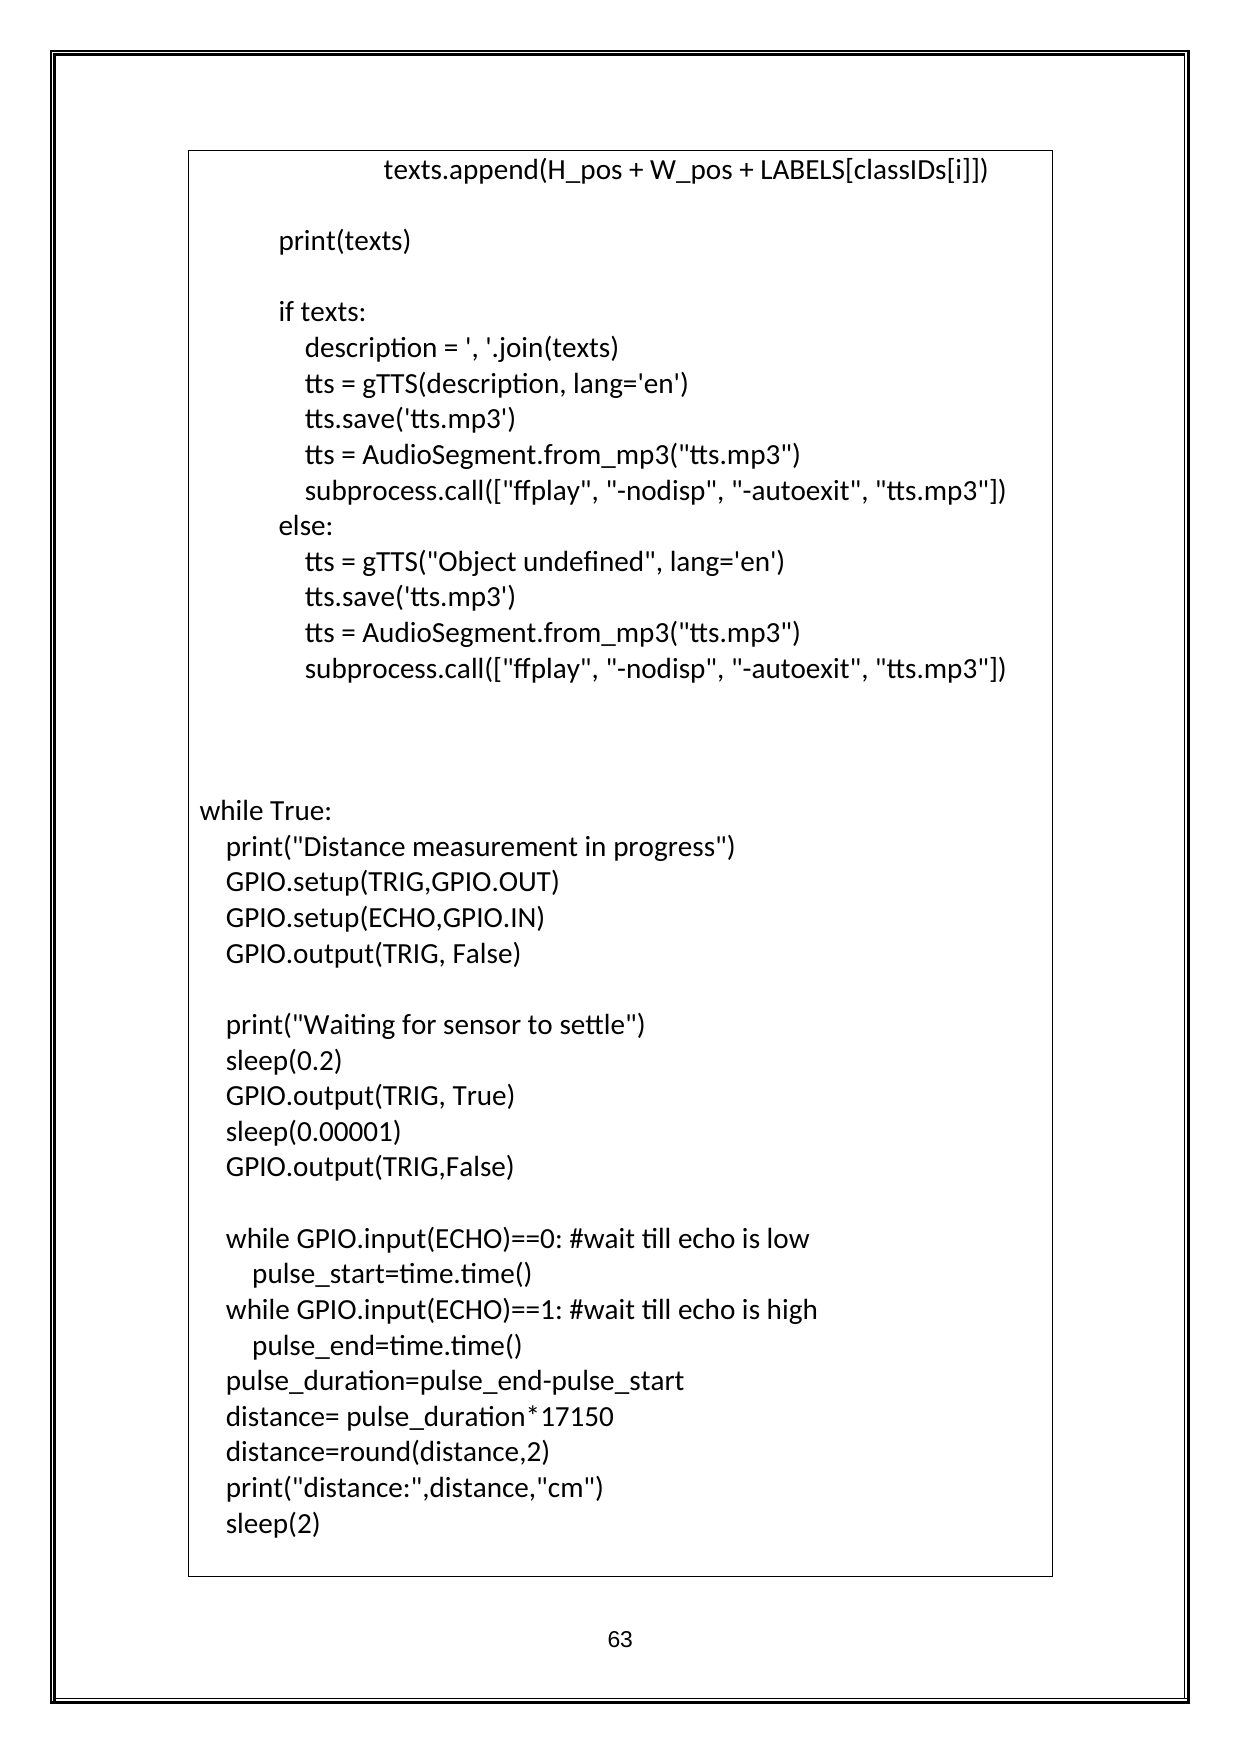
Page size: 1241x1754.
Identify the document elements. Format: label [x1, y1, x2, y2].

table_header [189, 151, 1052, 1576]
